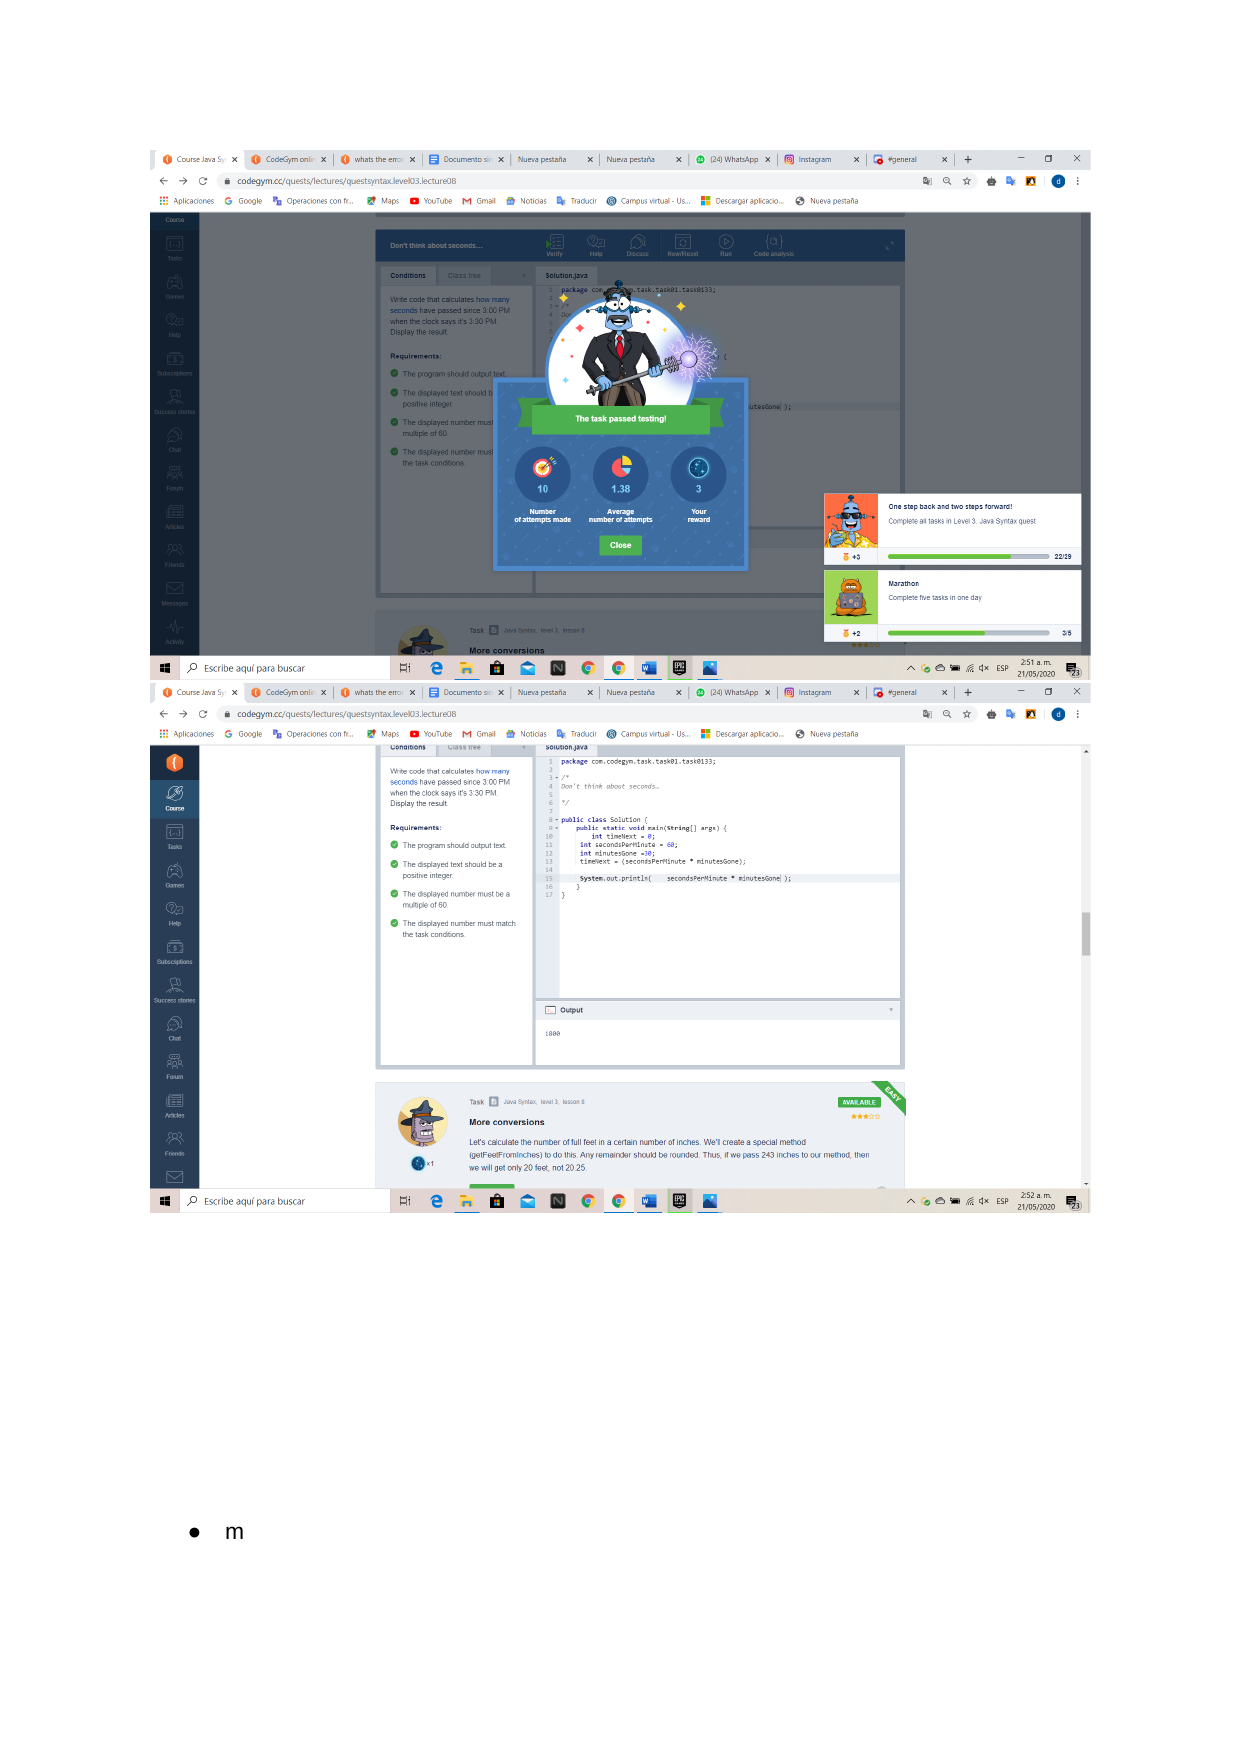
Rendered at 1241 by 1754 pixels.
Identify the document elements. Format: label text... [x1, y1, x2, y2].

list m [187, 1518, 1090, 1544]
picture [150, 150, 1091, 680]
picture [150, 683, 1091, 1213]
